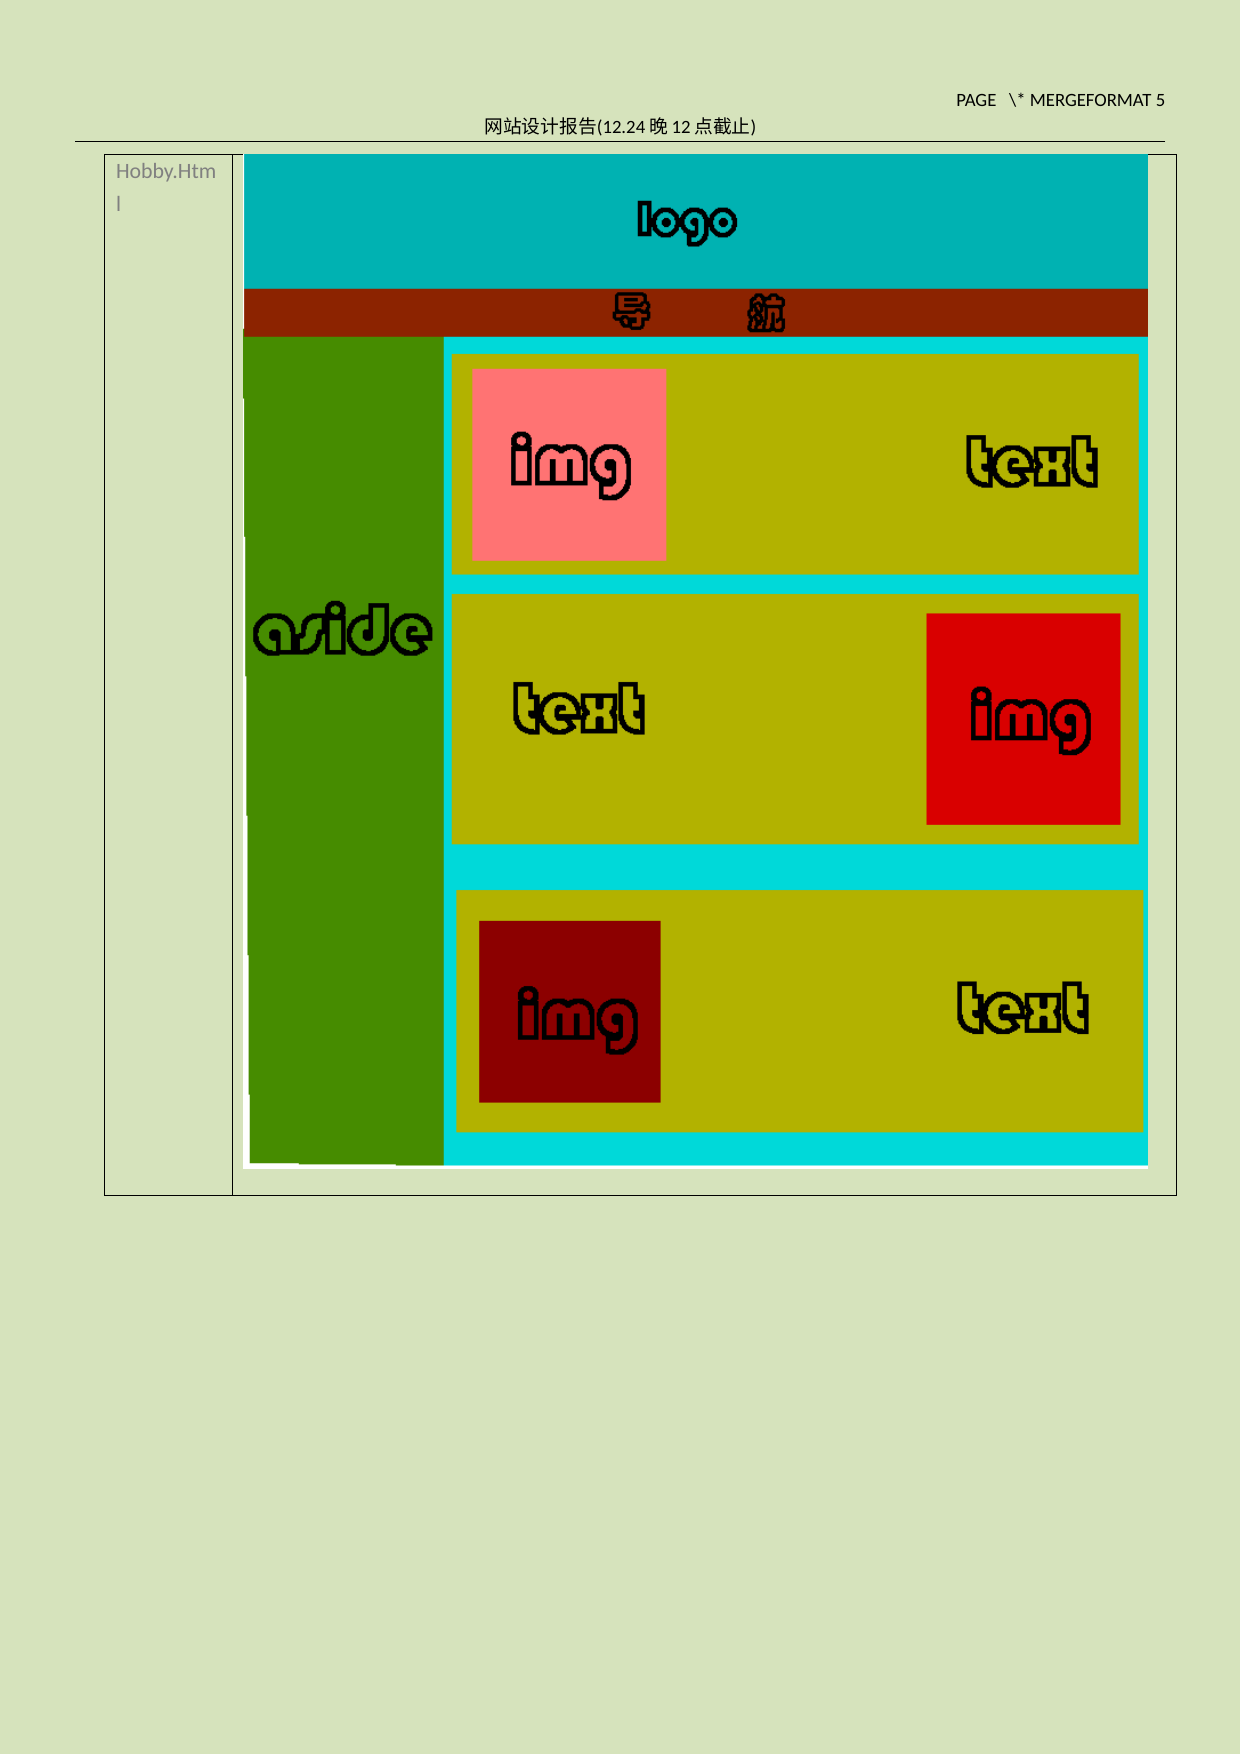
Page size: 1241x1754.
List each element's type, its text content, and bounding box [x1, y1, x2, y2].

picture [243, 154, 1148, 1169]
table_cell Hobby.Html [105, 155, 232, 1195]
table_cell [233, 155, 1176, 1195]
